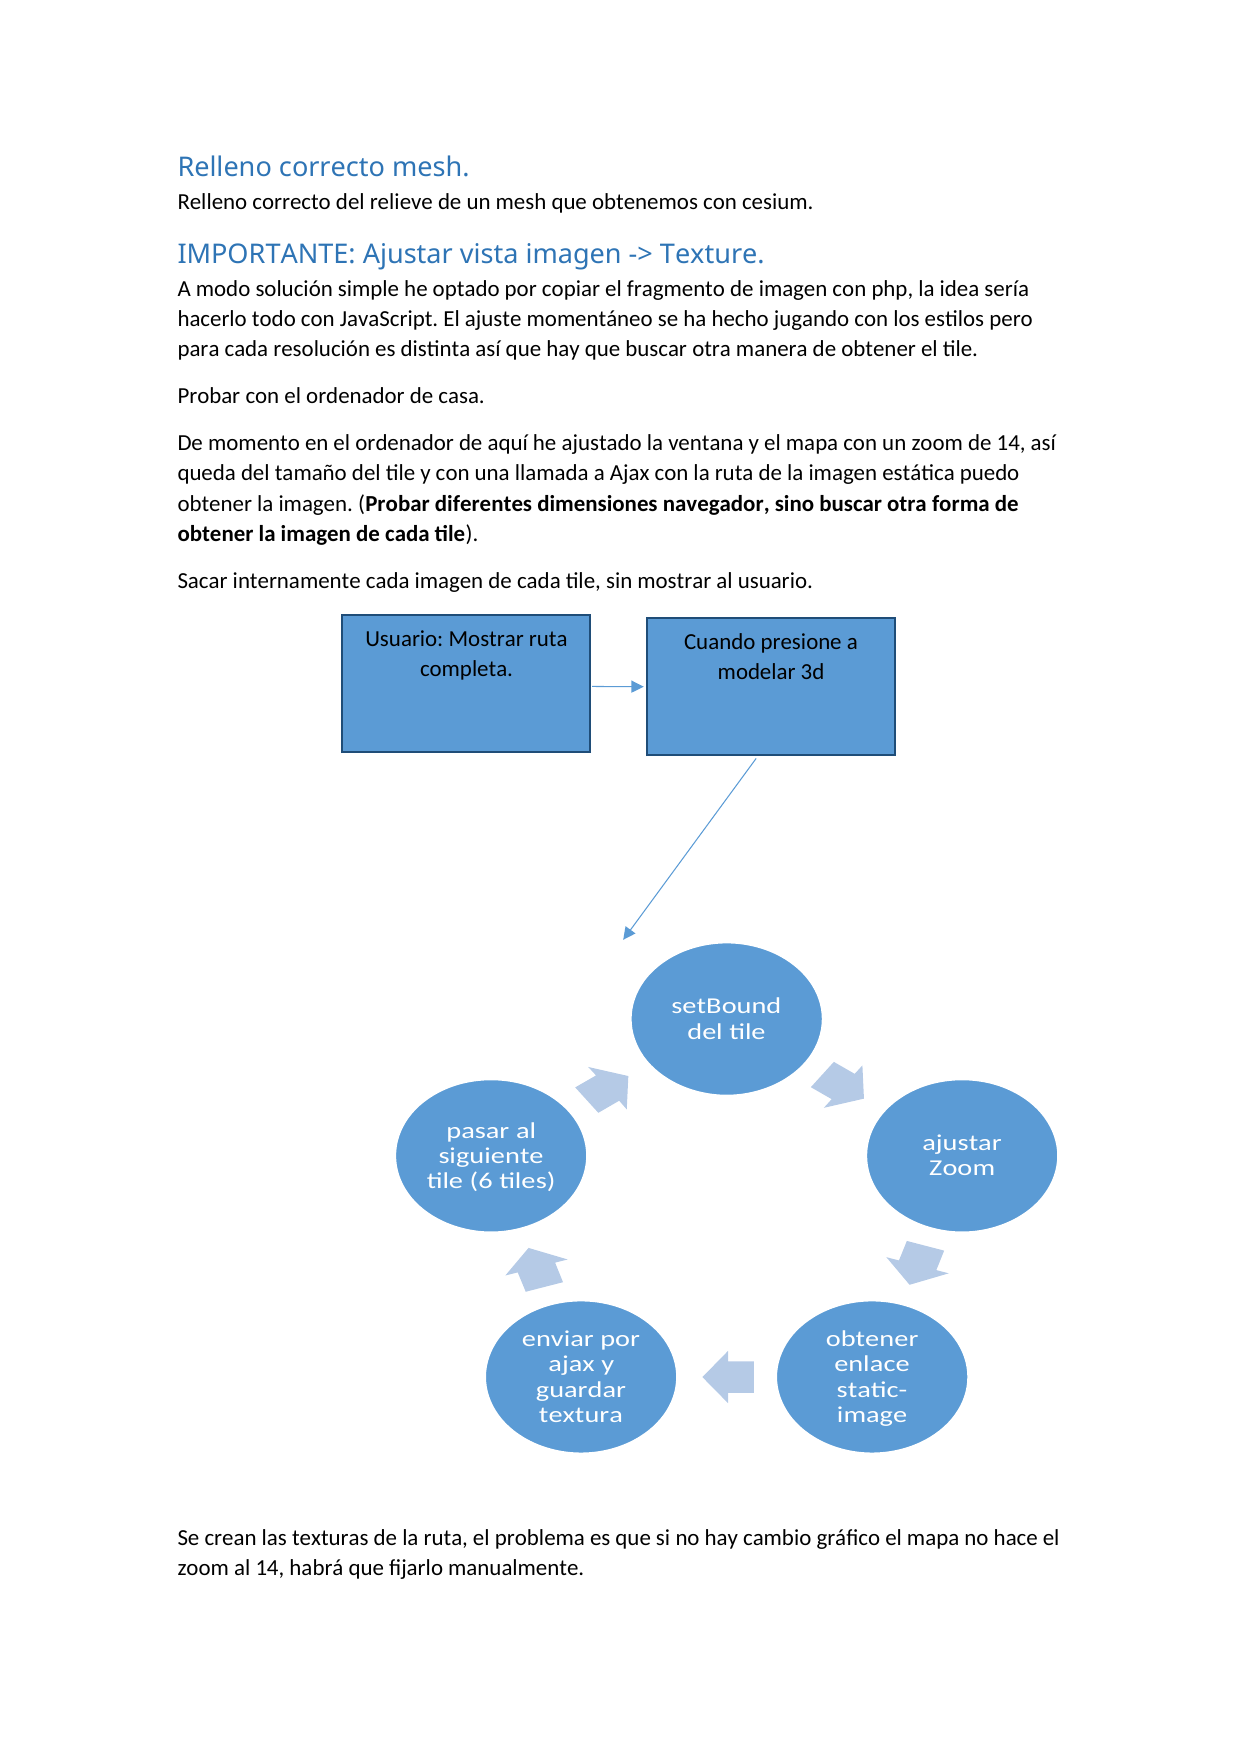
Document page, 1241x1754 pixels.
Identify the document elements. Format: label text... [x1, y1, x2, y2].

text Sacar internamente cada imagen de cada tile, sin mostrar al usuario. [177, 566, 1063, 594]
subtitle Relleno correcto mesh. [177, 148, 1063, 184]
text A modo solución simple he optado por copiar el fragmento de imagen con php, la idea sería hacerlo todo con JavaScript. El ajuste momentáneo se ha hecho jugando con los estilos pero para cada resolución es distinta así que hay que buscar otra manera de obtener el tile. [177, 274, 1063, 362]
text De momento en el ordenador de aquí he ajustado la ventana y el mapa con un zoom de 14, así queda del tamaño del tile y con una llamada a Ajax con la ruta de la imagen estática puedo obtener la imagen. (Probar diferentes dimensiones navegador, sino buscar otra forma de obtener la imagen de cada tile). [177, 428, 1063, 547]
text Se crean las texturas de la ruta, el problema es que si no hay cambio gráfico el mapa no hace el zoom al 14, habrá que fijarlo manualmente. [177, 1523, 1063, 1582]
subtitle IMPORTANTE: Ajustar vista imagen -> Texture. [177, 234, 1063, 271]
text Relleno correcto del relieve de un mesh que obtenemos con cesium. [177, 187, 1063, 215]
text Probar con el ordenador de casa. [177, 381, 1063, 409]
